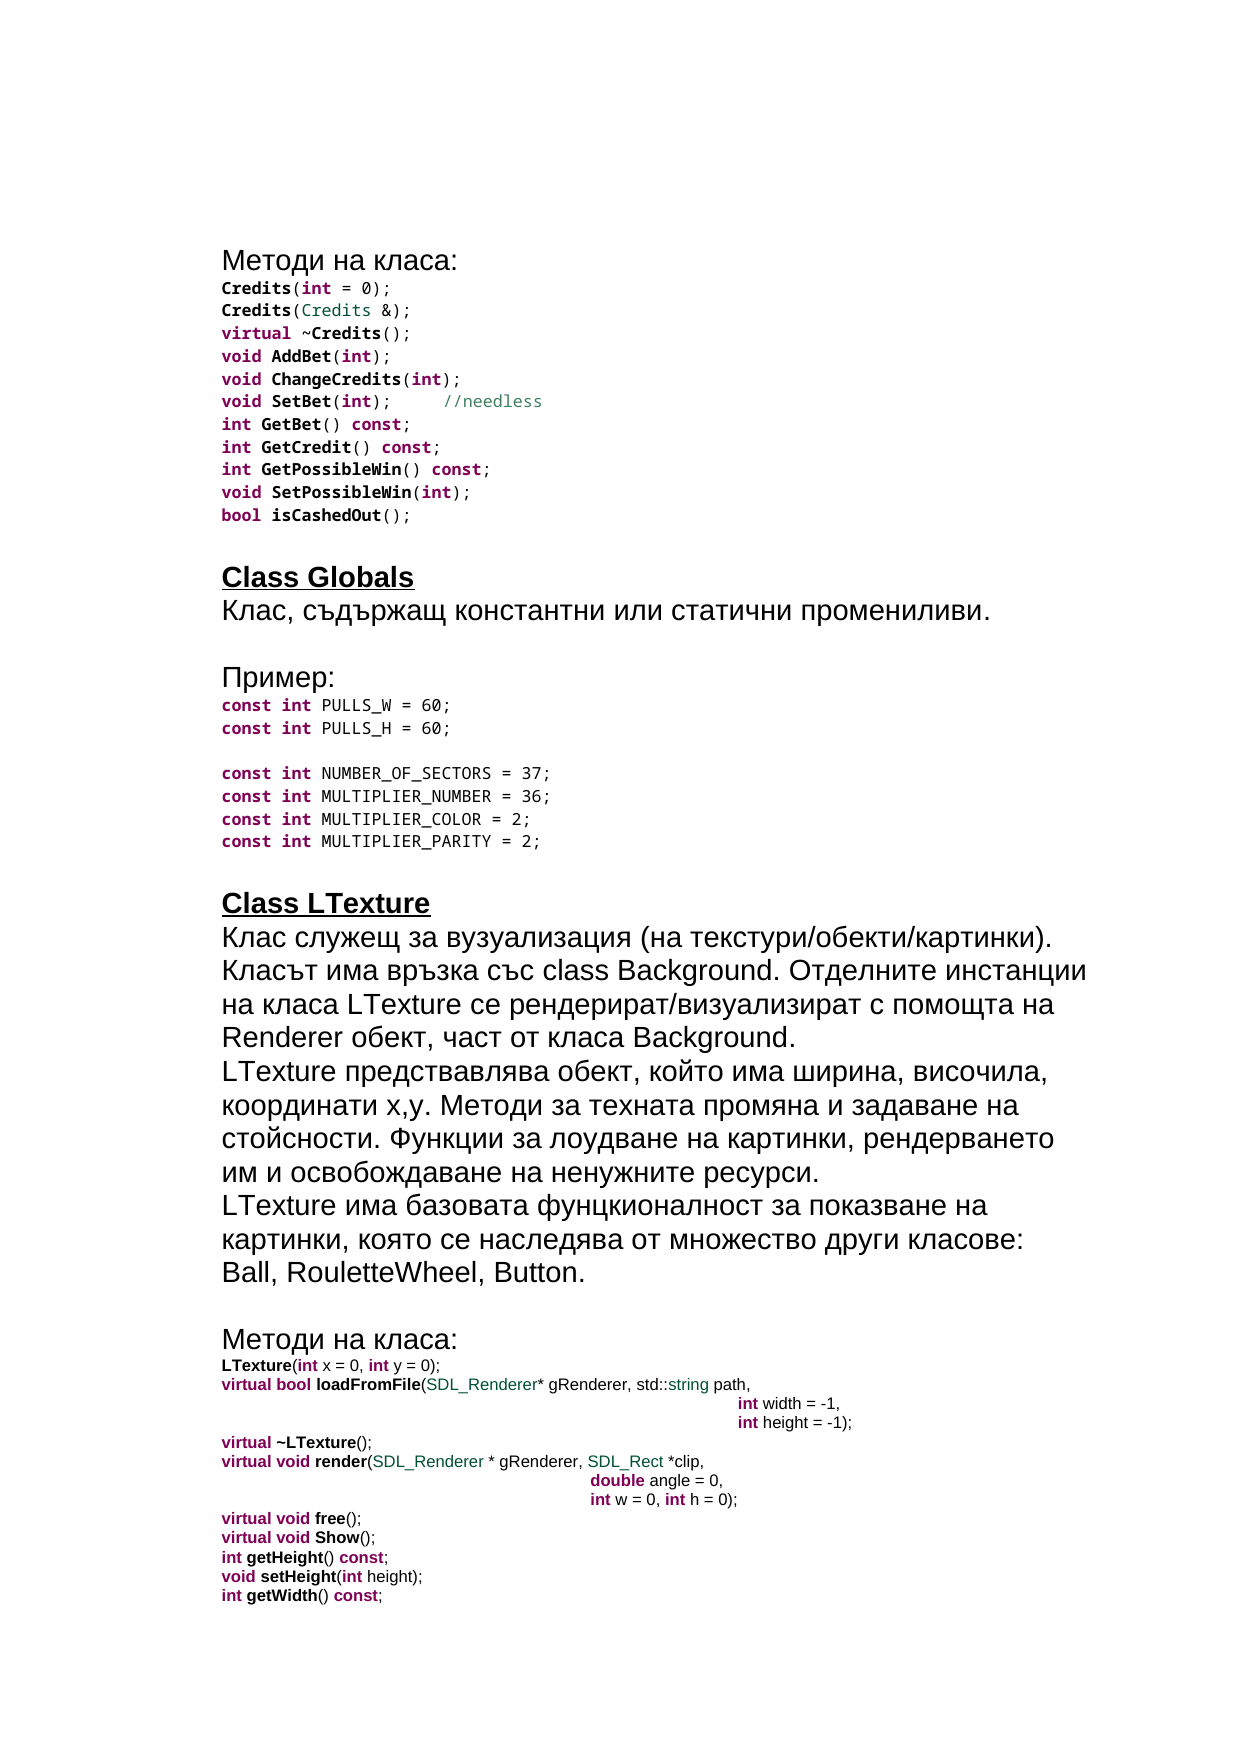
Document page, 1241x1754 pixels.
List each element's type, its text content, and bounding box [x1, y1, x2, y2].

text const int MULTIPLIER_PARITY = 2; [221, 830, 1093, 853]
text int height = -1); [148, 1413, 1093, 1432]
text double angle = 0, [148, 1471, 1093, 1490]
text const int MULTIPLIER_NUMBER = 36; [221, 784, 1093, 807]
text void AddBet(int); [148, 344, 1093, 367]
text Credits(int = 0); [148, 276, 1093, 299]
text LTexture предствавлява обект, който има ширина, височила, координати x,y. Методи за техната промяна и задаване на стойсности. Функции за лоудване на картинки, рендерването им и освобождаване на ненужните ресурси. [221, 1054, 1093, 1188]
text int w = 0, int h = 0); [148, 1490, 1093, 1509]
text Клас, съдържащ константни или статични промениливи. [221, 593, 1093, 627]
text bool isCashedOut(); [221, 503, 1093, 526]
text int GetCredit() const; [148, 435, 1093, 458]
text const int MULTIPLIER_COLOR = 2; [221, 807, 1093, 830]
text Клас служещ за вузуализация (на текстури/обекти/картинки). [221, 920, 1093, 953]
text const int NUMBER_OF_SECTORS = 37; [221, 762, 1093, 784]
text int getHeight() const; [148, 1547, 1093, 1567]
text void setHeight(int height); [148, 1567, 1093, 1586]
text Credits(Credits &); [148, 299, 1093, 322]
text Class Globals [221, 559, 1093, 593]
text Методи на класа: [221, 243, 1093, 276]
text virtual bool loadFromFile(SDL_Renderer* gRenderer, std::string path, [148, 1375, 1093, 1394]
text LTexture(int x = 0, int y = 0); [148, 1356, 1093, 1375]
text int GetBet() const; [148, 412, 1093, 435]
text Пример: [221, 660, 1093, 694]
text virtual void Show(); [148, 1528, 1093, 1547]
text const int PULLS_W = 60; [221, 694, 1093, 716]
text void SetBet(int); //needless [148, 390, 1093, 412]
text LTexture има базовата фунцкионалност за показване на картинки, която се наследява от множество други класове: [221, 1188, 1093, 1255]
text Класът има връзка със class Background. Отделните инстанции на класа LTexture се рендерират/визуализират с помощта на Renderer обект, част от класа Background. [221, 953, 1093, 1054]
text virtual void render(SDL_Renderer * gRenderer, SDL_Rect *clip, [148, 1452, 1093, 1471]
text void ChangeCredits(int); [148, 367, 1093, 390]
text void SetPossibleWin(int); [148, 481, 1093, 503]
text virtual void free(); [148, 1509, 1093, 1528]
text Методи на класа: [221, 1322, 1093, 1356]
text int width = -1, [148, 1394, 1093, 1413]
text int GetPossibleWin() const; [148, 458, 1093, 481]
text Ball, RouletteWheel, Button. [221, 1255, 1093, 1289]
text int getWidth() const; [148, 1586, 1093, 1605]
text virtual ~LTexture(); [148, 1432, 1093, 1452]
text Class LTexture [221, 886, 1093, 920]
text const int PULLS_H = 60; [221, 716, 1093, 739]
text virtual ~Credits(); [148, 322, 1093, 344]
